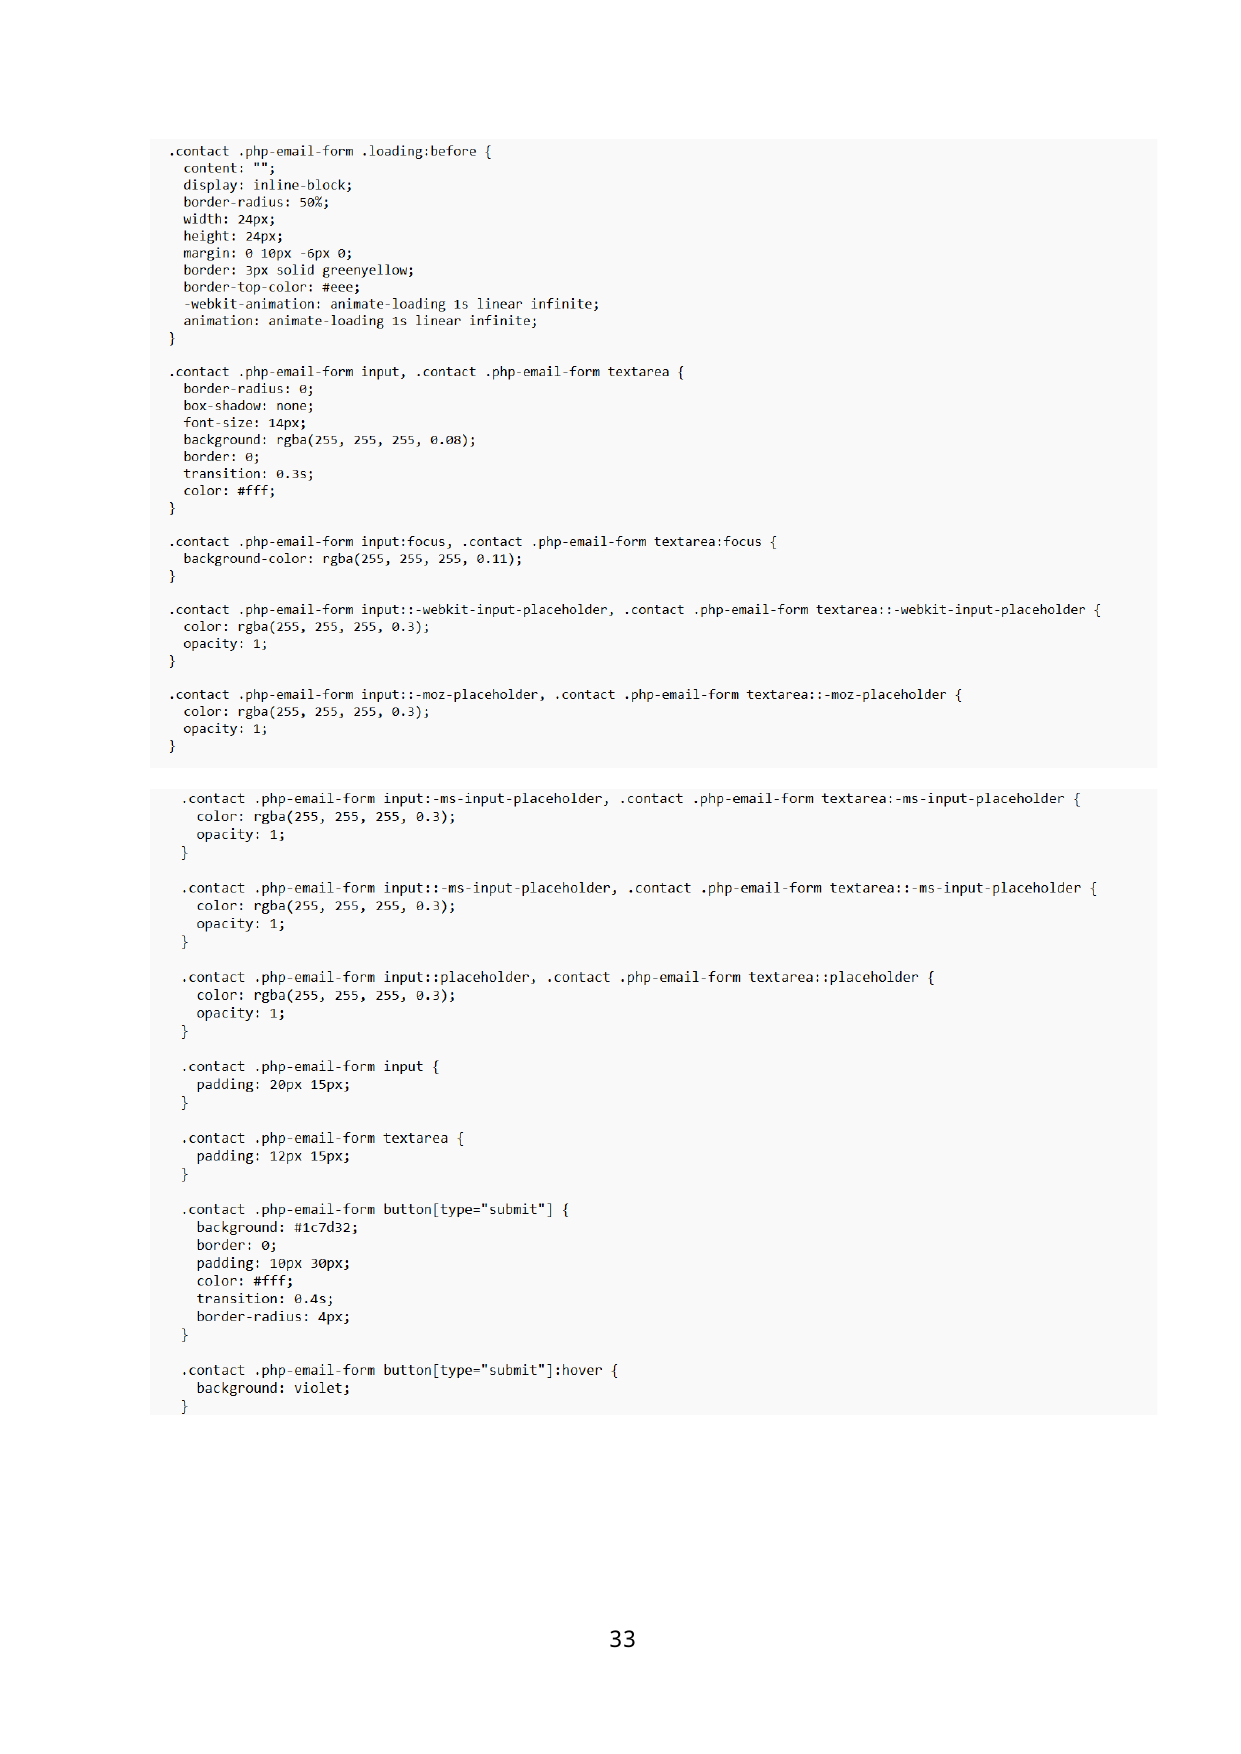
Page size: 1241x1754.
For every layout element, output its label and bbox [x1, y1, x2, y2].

picture [150, 789, 1158, 1415]
picture [150, 139, 1158, 768]
